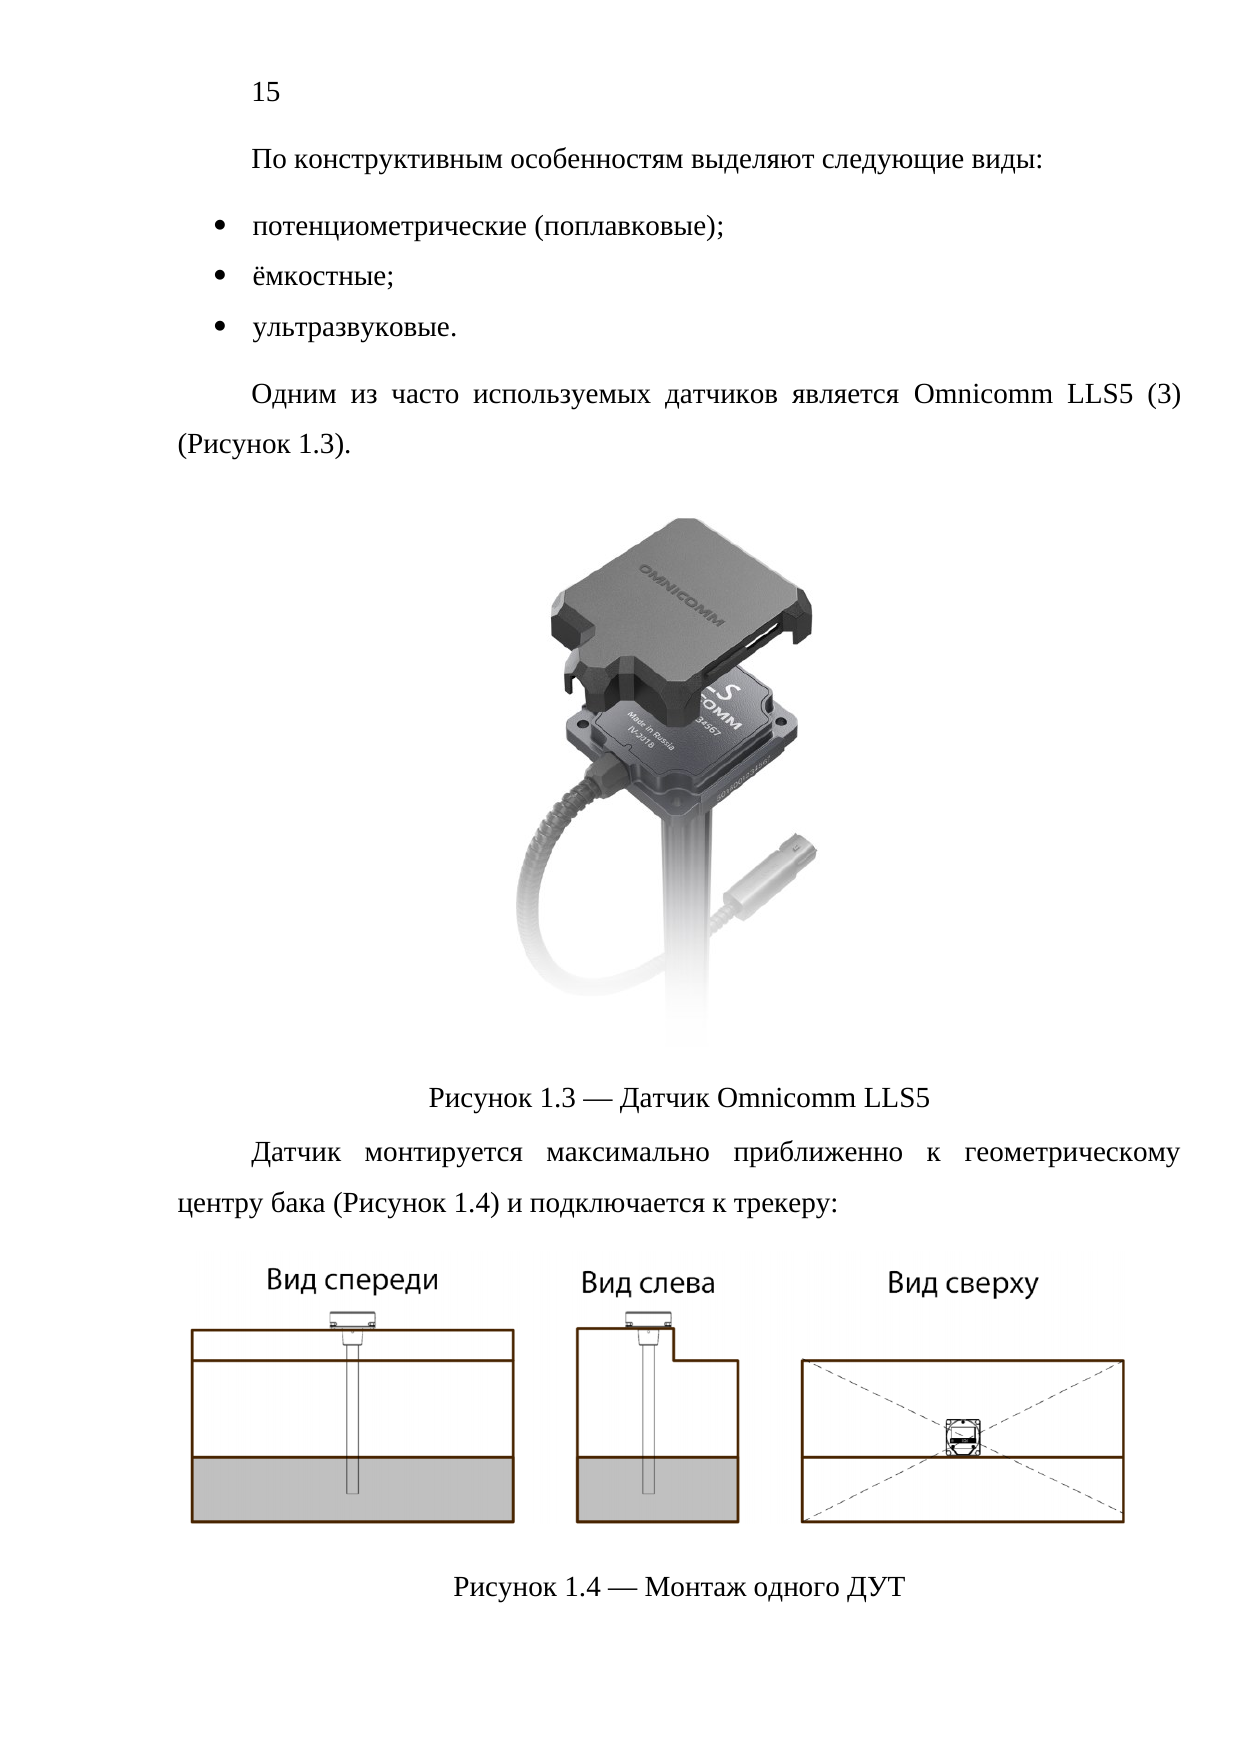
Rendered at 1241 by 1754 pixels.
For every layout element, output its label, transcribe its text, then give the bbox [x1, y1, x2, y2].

text По конструктивным особенностям выделяют следующие виды: [177, 141, 1181, 174]
text Рисунок 1.4 — Монтаж одного ДУТ [177, 1569, 1181, 1603]
list ёмкостные; [215, 258, 1181, 292]
text Датчик монтируется максимально приближенно к геометрическому центру бака (рисунок 1.4) и подключается к трекеру: [177, 1134, 1181, 1218]
picture [177, 1251, 1152, 1536]
text Рисунок 1.3 — Датчик Omnicomm LLS5 [177, 1080, 1181, 1113]
text Одним из часто используемых датчиков является Omnicomm LLS5 (рисунок 1.3). [177, 376, 1181, 460]
list потенциометрические (поплавковые); [215, 208, 1181, 242]
list ультразвуковые. [215, 309, 1181, 342]
picture [308, 493, 1050, 1047]
